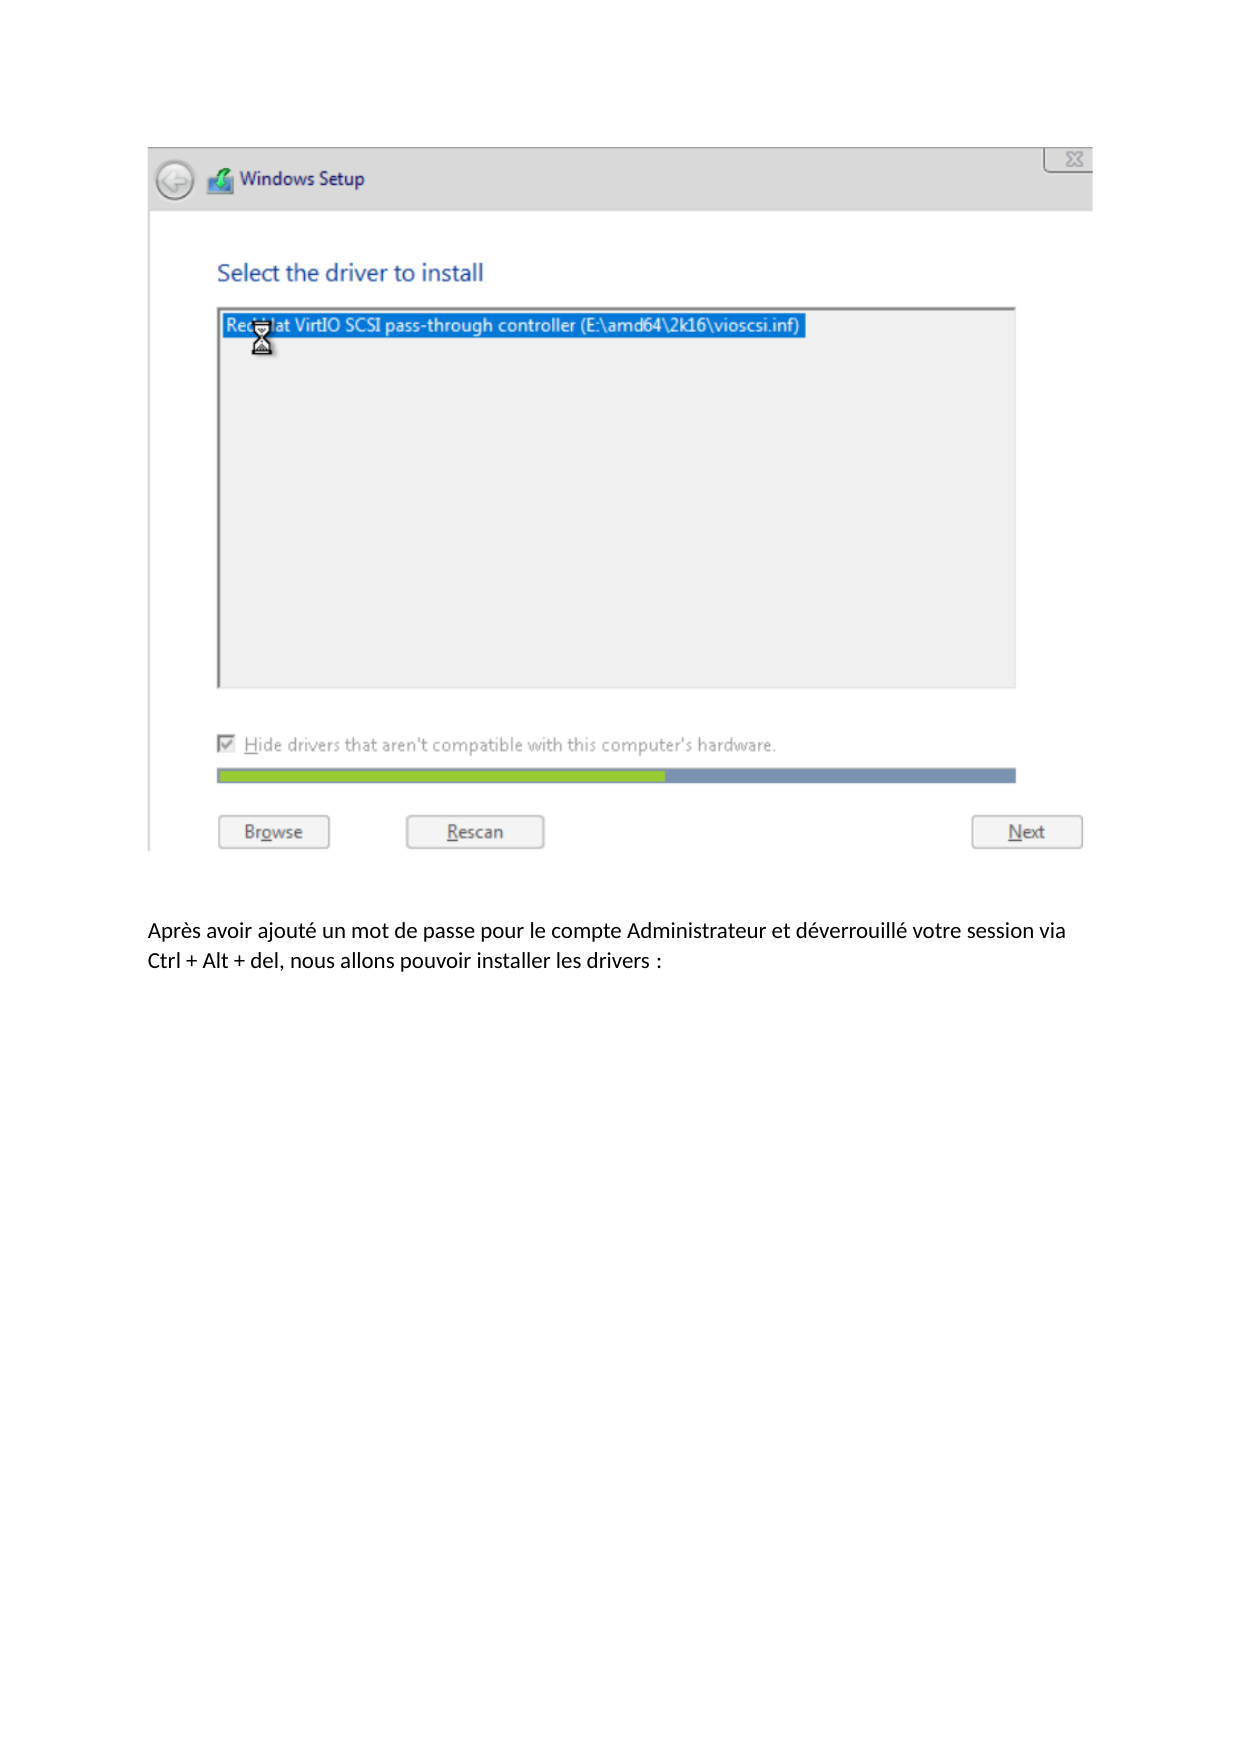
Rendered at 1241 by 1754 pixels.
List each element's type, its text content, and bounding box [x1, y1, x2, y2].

text Après avoir ajouté un mot de passe pour le compte Administrateur et déverrouillé votre session via Ctrl + Alt + del, nous allons pouvoir installer les drivers : [148, 916, 1093, 974]
picture [147, 147, 1093, 851]
